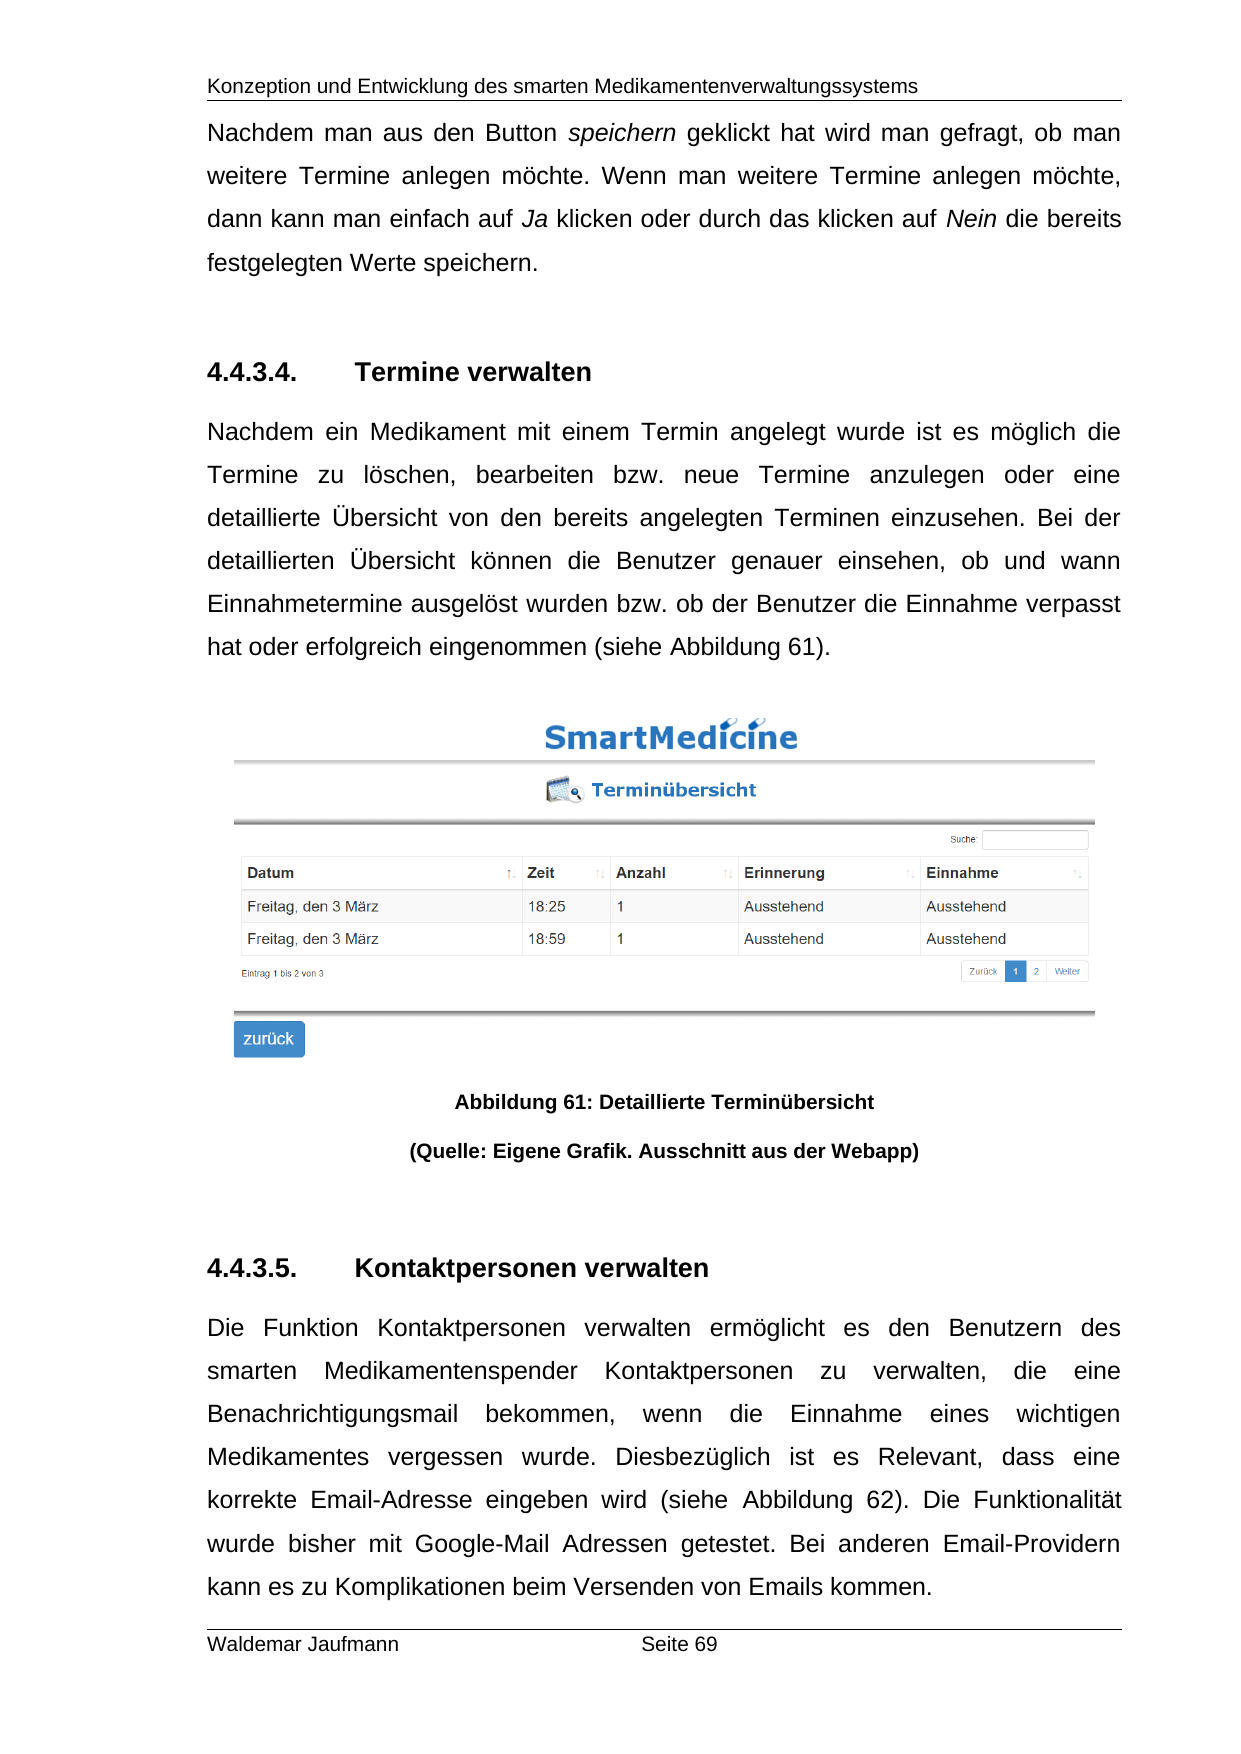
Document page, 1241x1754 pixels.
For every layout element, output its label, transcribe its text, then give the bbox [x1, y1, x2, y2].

subtitle Kontaktpersonen verwalten [207, 1251, 1122, 1284]
picture [233, 718, 1095, 1064]
text Nachdem ein Medikament mit einem Termin angelegt wurde ist es möglich die Termine zu löschen, bearbeiten bzw. neue Termine anzulegen oder eine detaillierte Übersicht von den bereits angelegten Terminen einzusehen. Bei der detaillierten Übersicht können die Benutzer genauer einsehen, ob und wann Einnahmetermine ausgelöst wurden bzw. ob der Benutzer die Einnahme verpasst hat oder erfolgreich eingenommen (siehe Abbildung 61). [207, 417, 1122, 661]
text Die Funktion Kontaktpersonen verwalten ermöglicht es den Benutzern des smarten Medikamentenspender Kontaktpersonen zu verwalten, die eine Benachrichtigungsmail bekommen, wenn die Einnahme eines wichtigen Medikamentes vergessen wurde. Diesbezüglich ist es Relevant, dass eine korrekte Email-Adresse eingeben wird (siehe Abbildung 62). Die Funktionalität wurde bisher mit Google-Mail Adressen getestet. Bei anderen Email-Providern kann es zu Komplikationen beim Versenden von Emails kommen. [207, 1313, 1122, 1601]
subtitle Termine verwalten [207, 354, 1122, 388]
text Nachdem man aus den Button speichern geklickt hat wird man gefragt, ob man weitere Termine anlegen möchte. Wenn man weitere Termine anlegen möchte, dann kann man einfach auf Ja klicken oder durch das klicken auf Nein die bereits festgelegten Werte speichern. [207, 118, 1122, 276]
text Abbildung 61: Detaillierte Terminübersicht [207, 1090, 1122, 1114]
text (Quelle: Eigene Grafik. Ausschnitt aus der Webapp) [207, 1138, 1122, 1162]
